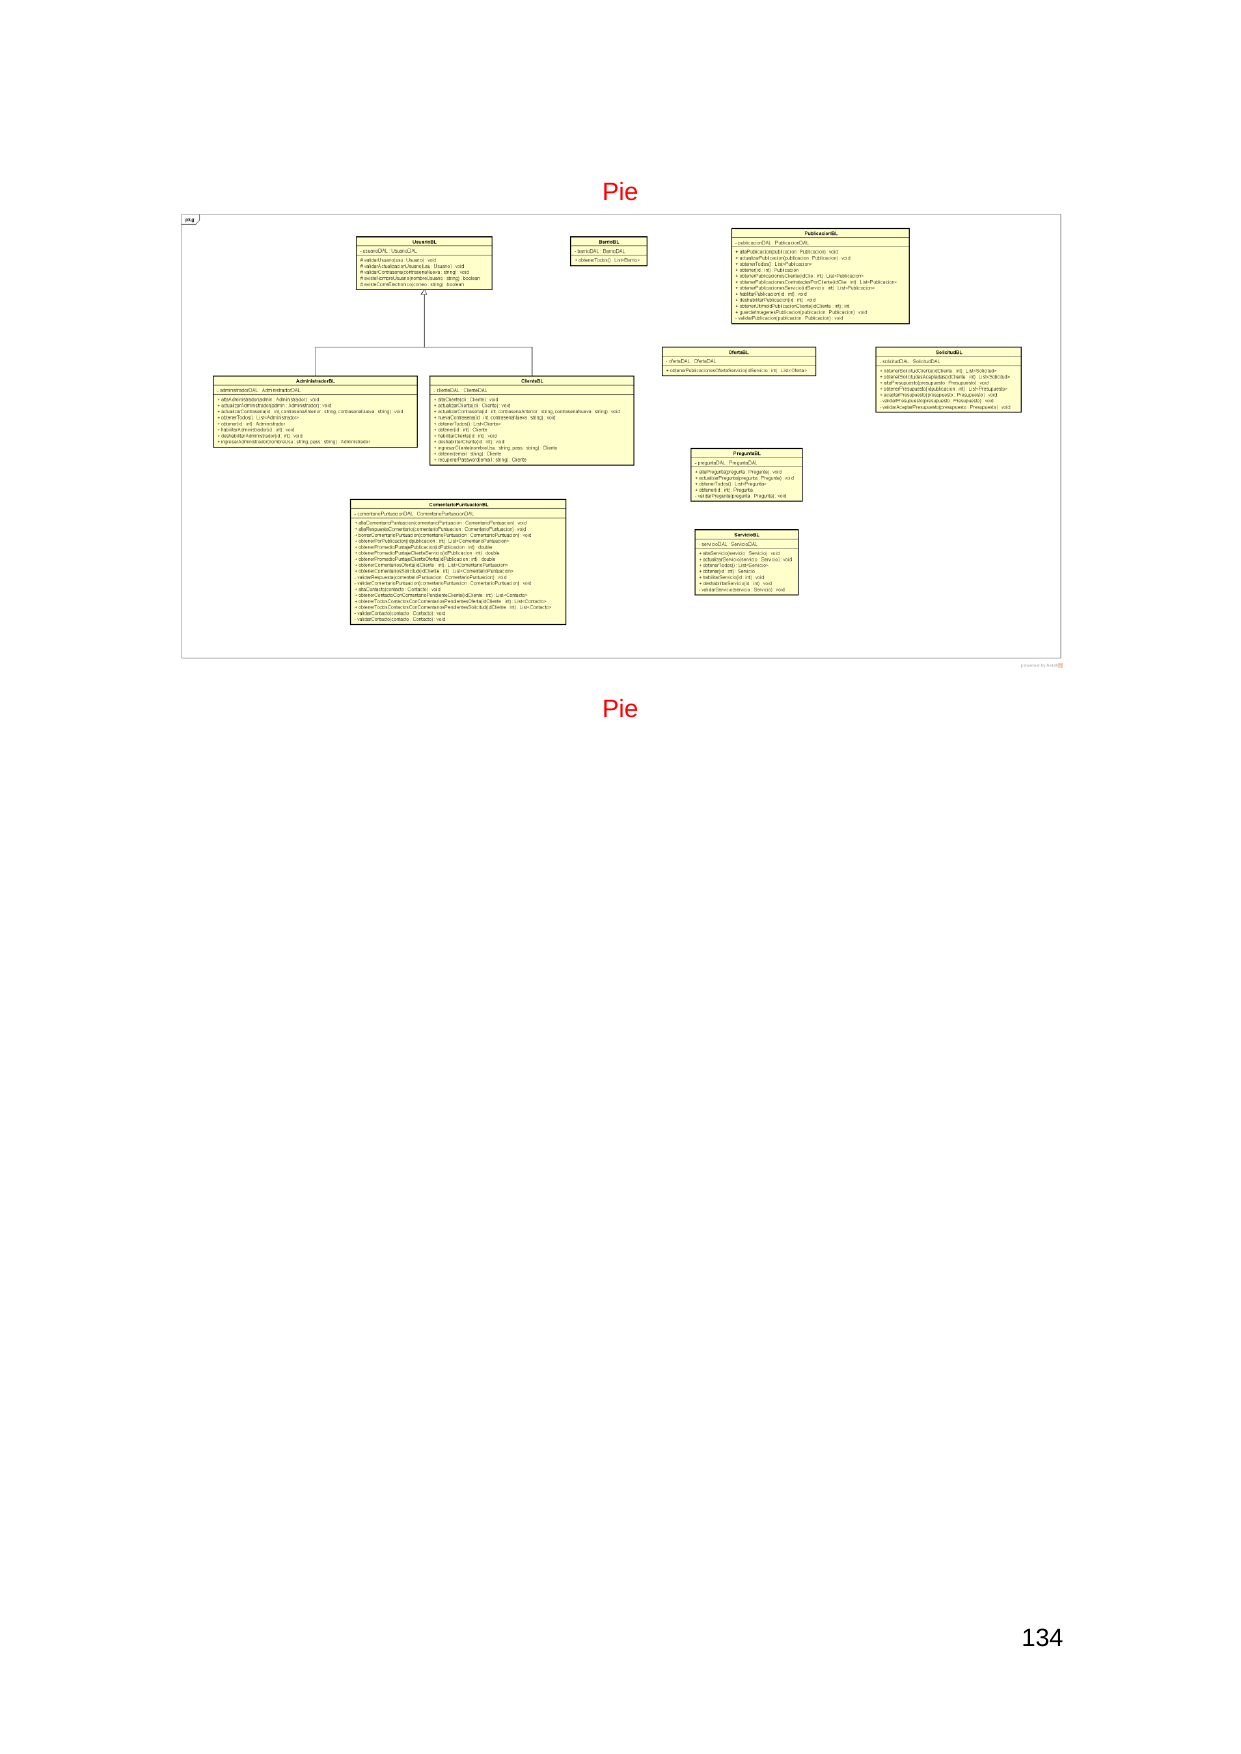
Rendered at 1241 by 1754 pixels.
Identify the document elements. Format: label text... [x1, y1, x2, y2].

picture [177, 210, 1063, 669]
text Pie [177, 177, 1063, 210]
text Pie [177, 694, 1063, 723]
